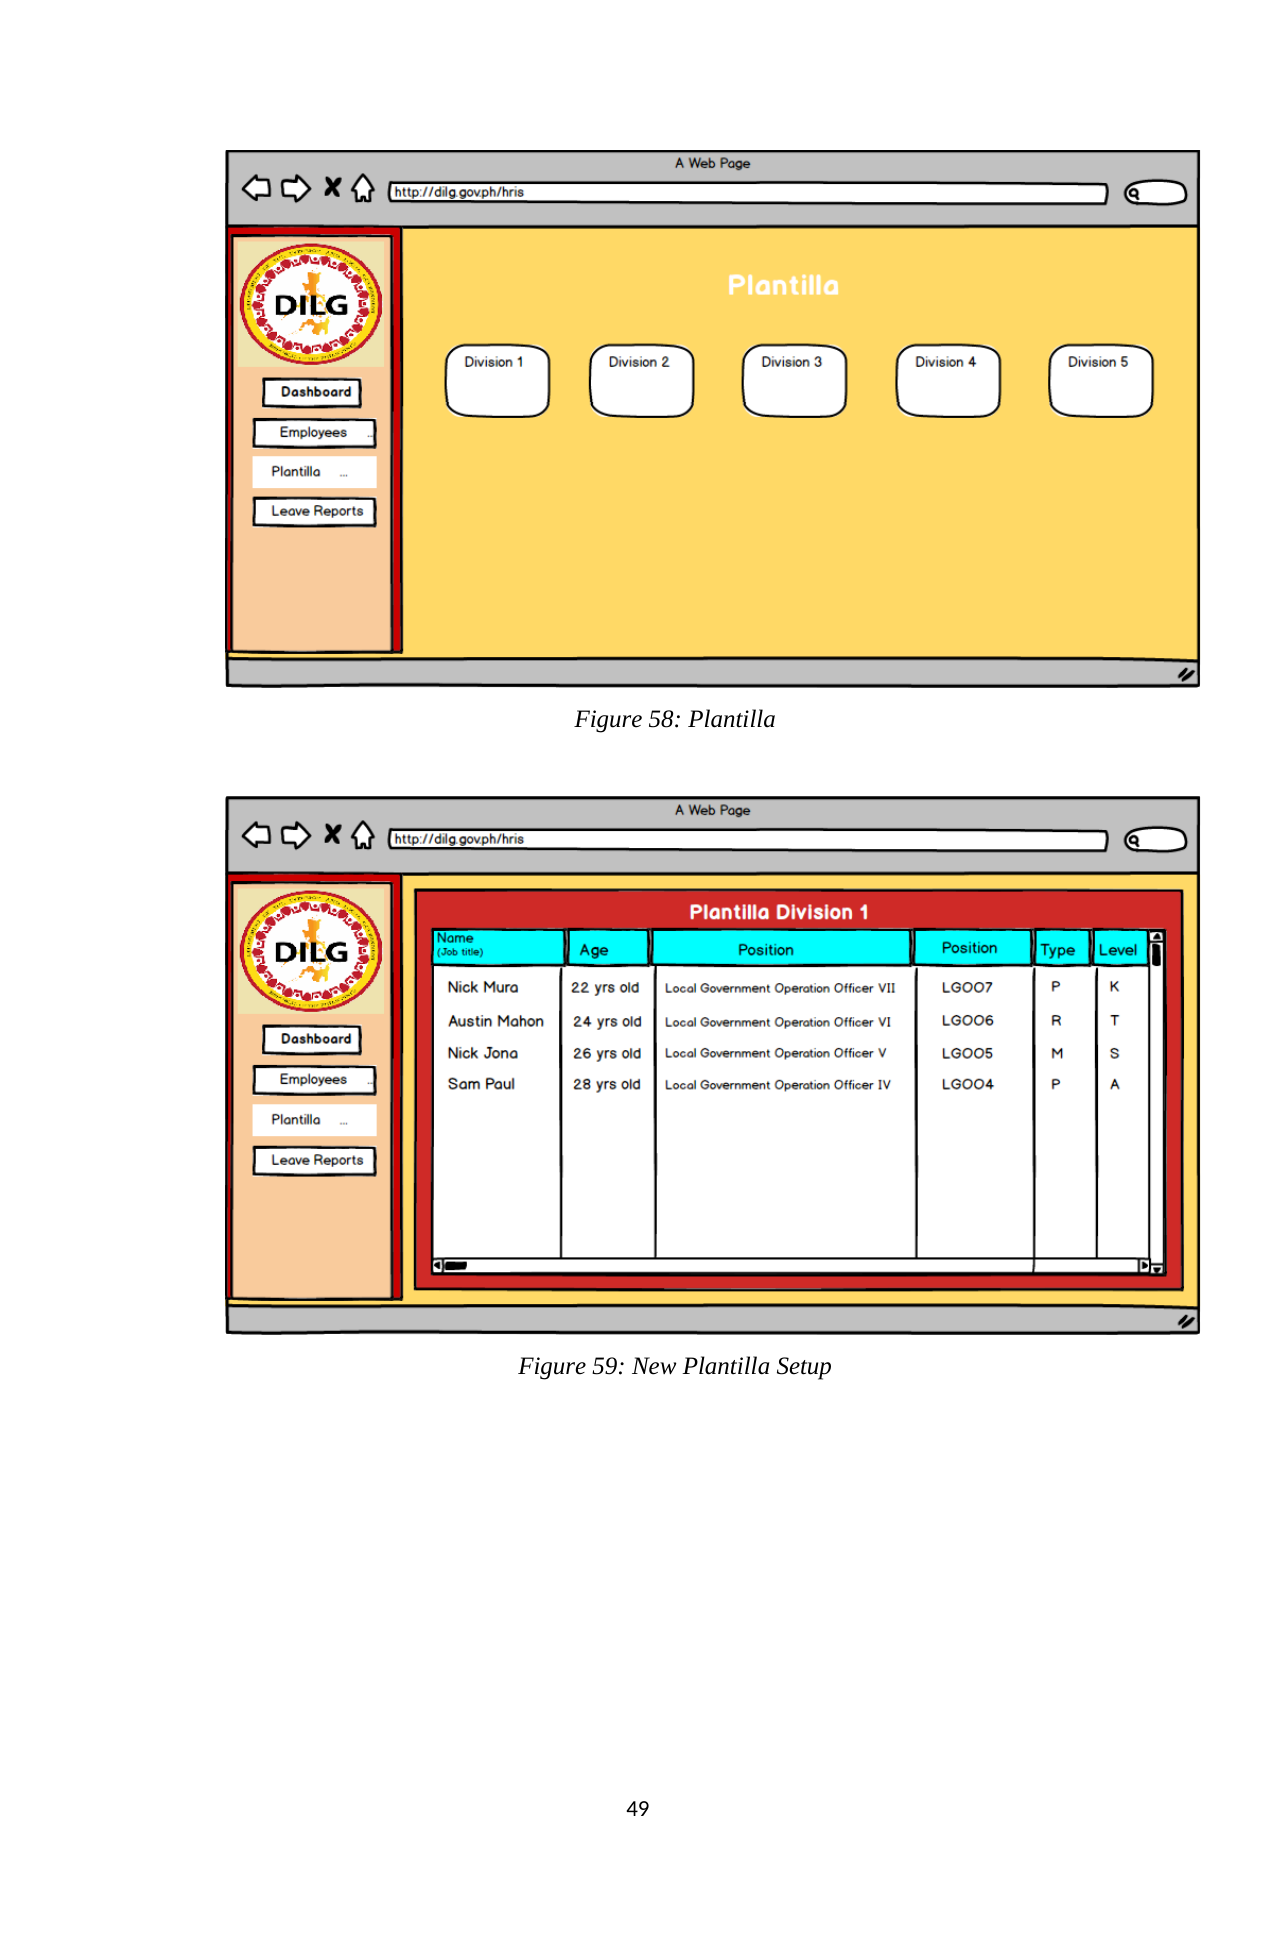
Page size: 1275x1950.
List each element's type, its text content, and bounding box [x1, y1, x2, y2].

text Figure 58: Plantilla [225, 704, 1125, 733]
picture [225, 150, 1200, 688]
text Figure 59: New Plantilla Setup [225, 1351, 1125, 1380]
picture [225, 796, 1200, 1335]
